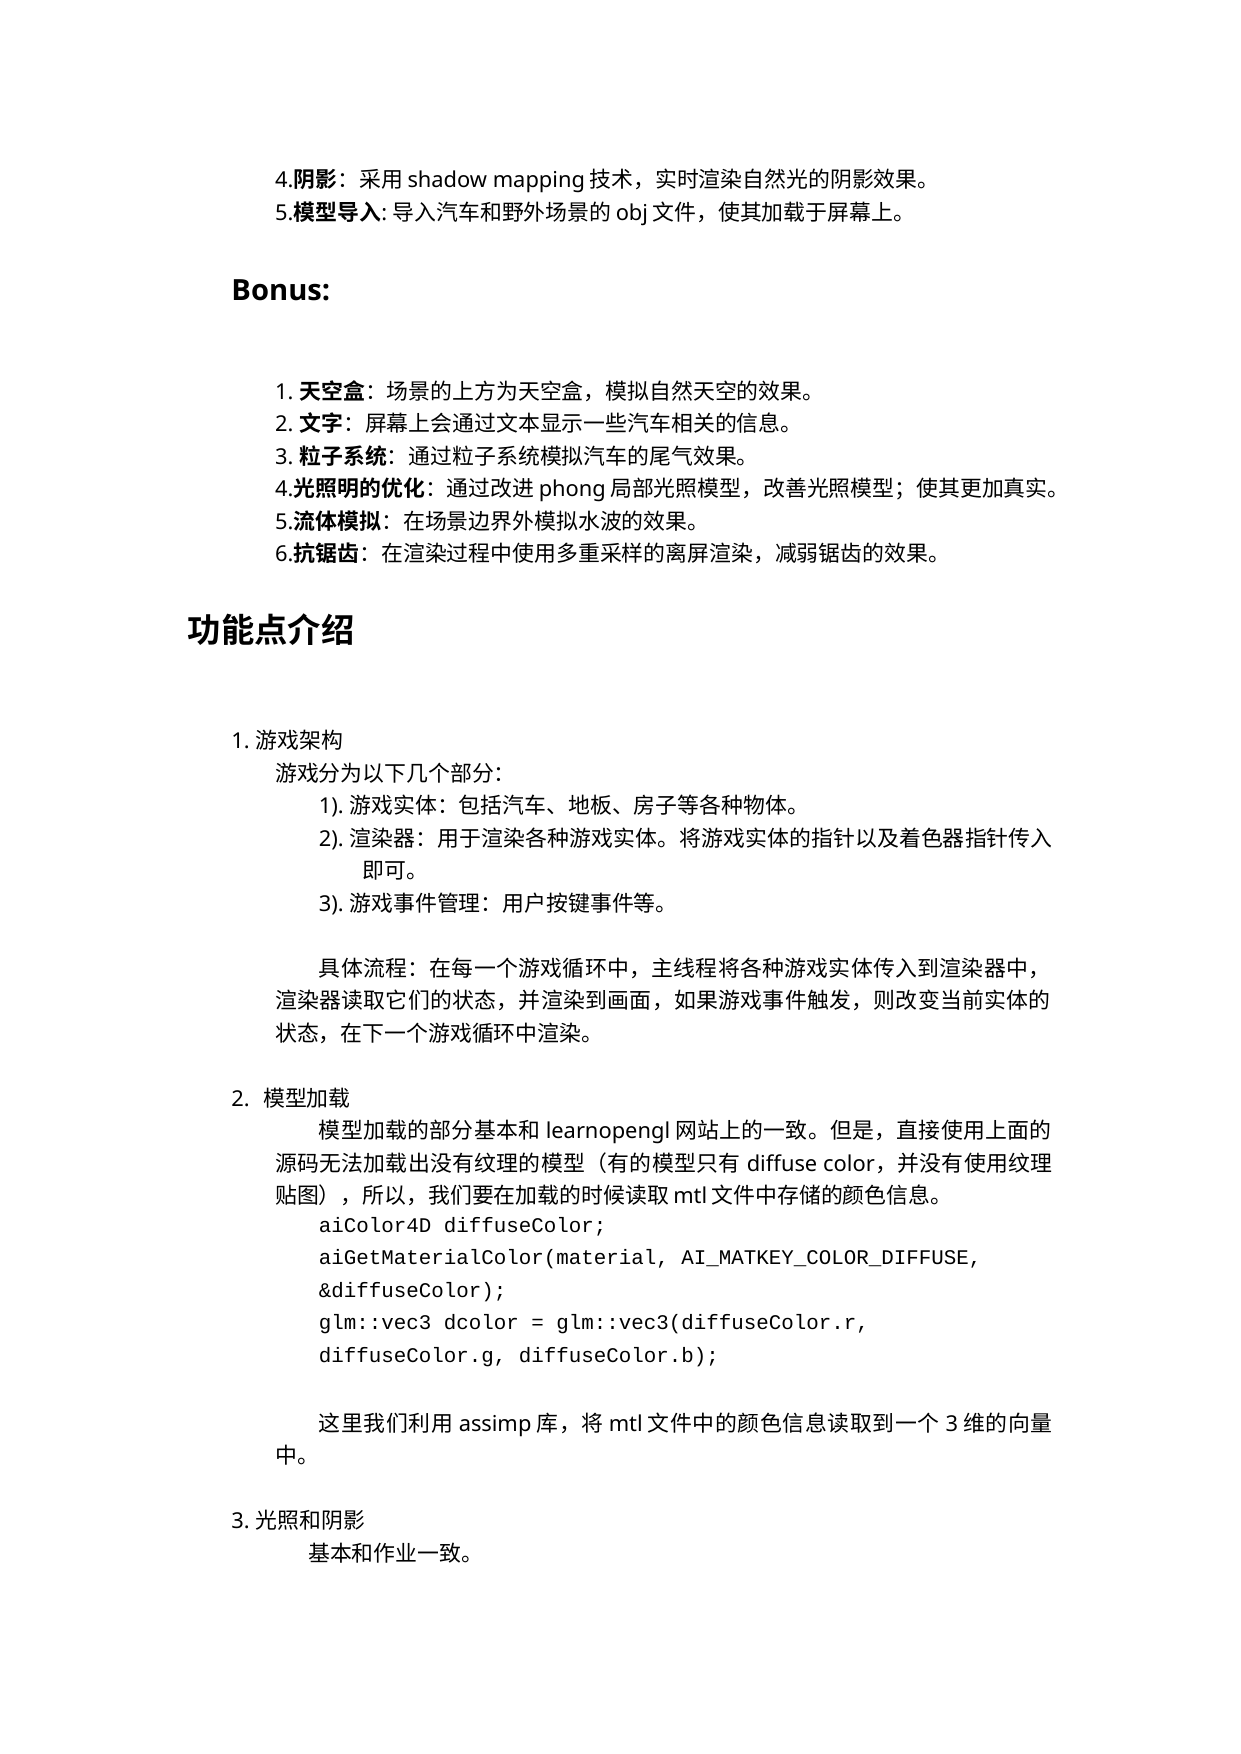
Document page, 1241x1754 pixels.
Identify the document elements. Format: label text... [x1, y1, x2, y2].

text 2. 模型加载 [187, 1080, 1053, 1113]
text 1. 天空盒：场景的上方为天空盒，模拟自然天空的效果。 [187, 373, 1053, 406]
text 3. 粒子系统：通过粒子系统模拟汽车的尾气效果。 [187, 438, 1053, 471]
text 这里我们利用assimp库，将mtl文件中的颜色信息读取到一个3维的向量中。 [275, 1405, 1053, 1470]
text 2). 渲染器：用于渲染各种游戏实体。将游戏实体的指针以及着色器指针传入即可。 [319, 820, 1053, 885]
text 5.模型导入: 导入汽车和野外场景的obj文件，使其加载于屏幕上。 [187, 194, 1053, 227]
text glm::vec3 dcolor = glm::vec3(diffuseColor.r, diffuseColor.g, diffuseColor.b); [319, 1308, 1053, 1373]
subtitle 功能点介绍 [187, 596, 1053, 661]
text 2. 文字：屏幕上会通过文本显示一些汽车相关的信息。 [187, 406, 1053, 438]
text 4.阴影：采用shadow mapping技术，实时渲染自然光的阴影效果。 [187, 162, 1053, 194]
text 1). 游戏实体：包括汽车、地板、房子等各种物体。 [275, 788, 1053, 820]
text 5.流体模拟：在场景边界外模拟水波的效果。 [187, 503, 1053, 536]
text 游戏分为以下几个部分： [231, 755, 1053, 788]
text 1. 游戏架构 [187, 723, 1053, 755]
text 4.光照明的优化：通过改进phong局部光照模型，改善光照模型；使其更加真实。 [187, 471, 1053, 503]
text 具体流程：在每一个游戏循环中，主线程将各种游戏实体传入到渲染器中，渲染器读取它们的状态，并渲染到画面，如果游戏事件触发，则改变当前实体的状态，在下一个游戏循环中渲染。 [275, 950, 1053, 1048]
text 基本和作业一致。 [231, 1535, 1053, 1568]
text aiColor4D diffuseColor; [319, 1210, 1053, 1243]
text aiGetMaterialColor(material, AI_MATKEY_COLOR_DIFFUSE, &diffuseColor); [319, 1243, 1053, 1308]
text 3. 光照和阴影 [187, 1503, 1053, 1535]
text 模型加载的部分基本和learnopengl网站上的一致。但是，直接使用上面的源码无法加载出没有纹理的模型（有的模型只有diffuse color，并没有使用纹理贴图），所以，我们要在加载的时候读取mtl文件中存储的颜色信息。 [275, 1113, 1053, 1210]
text 6.抗锯齿：在渲染过程中使用多重采样的离屏渲染，减弱锯齿的效果。 [187, 536, 1053, 568]
subtitle Bonus: [187, 256, 1053, 321]
text 3). 游戏事件管理：用户按键事件等。 [275, 885, 1053, 918]
